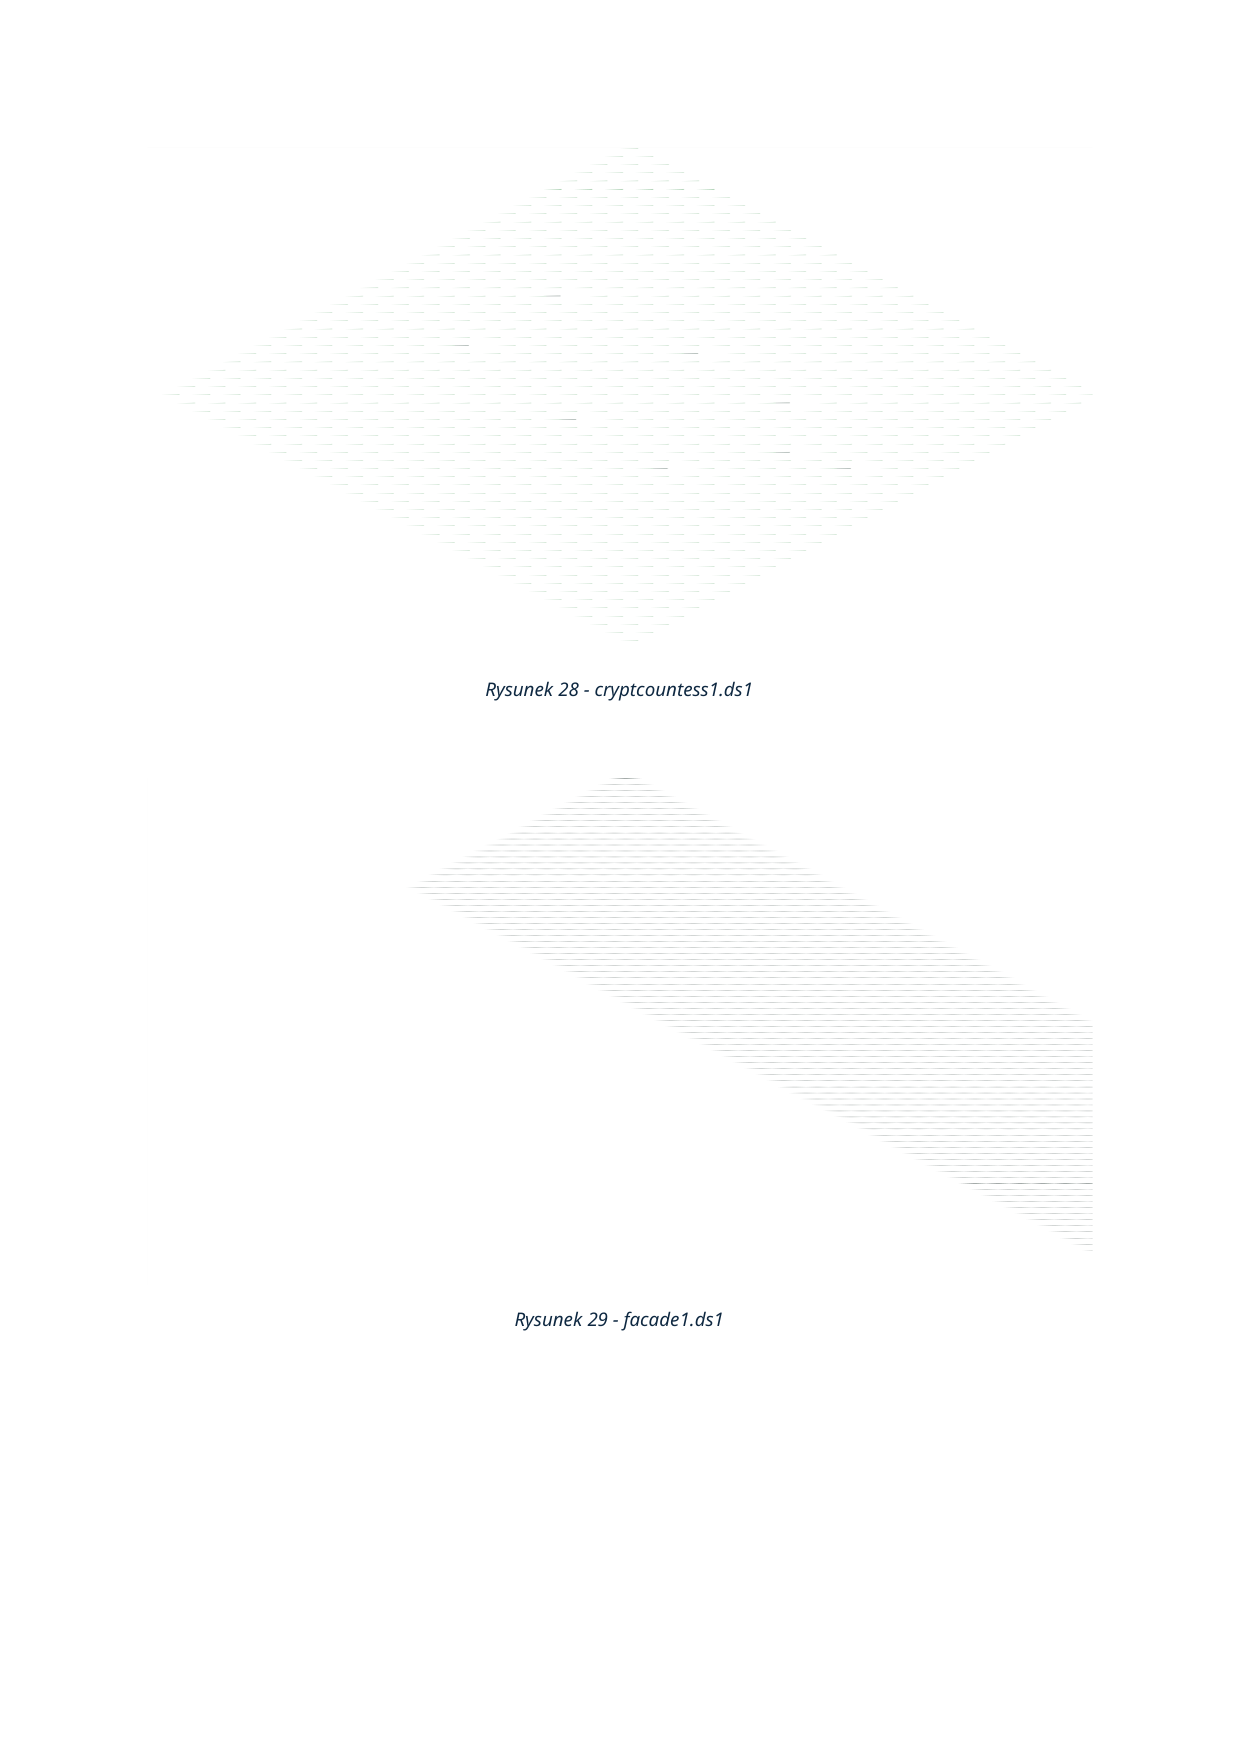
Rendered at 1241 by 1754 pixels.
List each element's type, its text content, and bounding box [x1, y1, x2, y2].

text Rysunek 28 - cryptcountess1.ds1 [148, 676, 1093, 702]
text Rysunek 29 - facade1.ds1 [148, 1307, 1093, 1332]
picture [147, 147, 1093, 655]
picture [147, 778, 1093, 1285]
